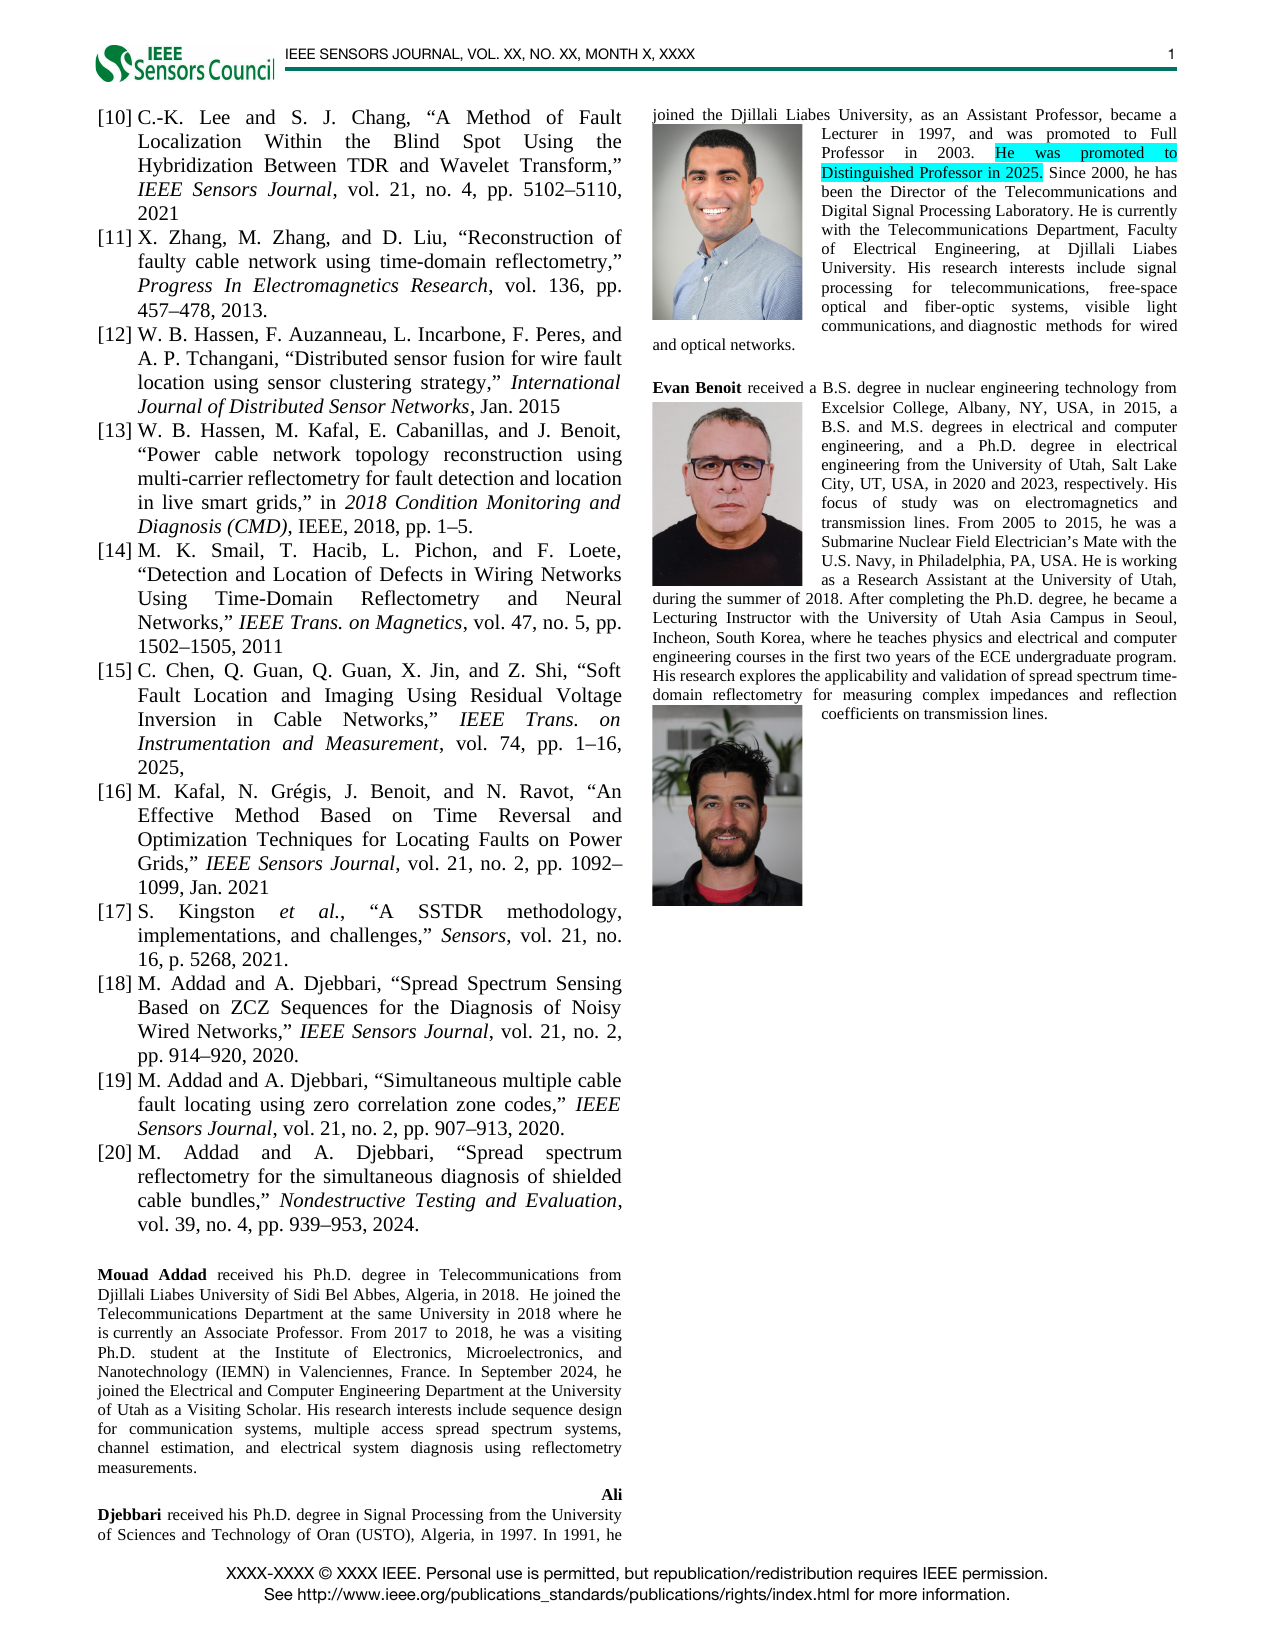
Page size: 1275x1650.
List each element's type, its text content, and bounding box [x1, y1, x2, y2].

text [13] W. B. Hassen, M. Kafal, E. Cabanillas, and J. Benoit, “Power cable network topology reconstruction using multi-carrier reflectometry for fault detection and location in live smart grids,” in 2018 Condition Monitoring and Diagnosis (CMD), IEEE, 2018, pp. 1–5. [97, 418, 622, 538]
text [17] S. Kingston et al., “A SSTDR methodology, implementations, and challenges,” Sensors, vol. 21, no. 16, p. 5268, 2021. [97, 899, 622, 971]
text [20] M. Addad and A. Djebbari, “Spread spectrum reflectometry for the simultaneous diagnosis of shielded cable bundles,” Nondestructive Testing and Evaluation, vol. 39, no. 4, pp. 939–953, 2024. [97, 1140, 622, 1236]
text [11] X. Zhang, M. Zhang, and D. Liu, “Reconstruction of faulty cable network using time-domain reflectometry,” Progress In Electromagnetics Research, vol. 136, pp. 457–478, 2013. [97, 225, 622, 322]
text [12] W. B. Hassen, F. Auzanneau, L. Incarbone, F. Peres, and A. P. Tchangani, “Distributed sensor fusion for wire fault location using sensor clustering strategy,” International Journal of Distributed Sensor Networks, Jan. 2015 [97, 322, 622, 418]
text [14] M. K. Smail, T. Hacib, L. Pichon, and F. Loete, “Detection and Location of Defects in Wiring Networks Using Time-Domain Reflectometry and Neural Networks,” IEEE Trans. on Magnetics, vol. 47, no. 5, pp. 1502–1505, 2011 [97, 538, 622, 658]
text Evan Benoit received a B.S. degree in nuclear engineering technology from Excelsior College, Albany, NY, USA, in 2015, a B.S. and M.S. degrees in electrical and computer engineering, and a Ph.D. degree in electrical engineering from the University of Utah, Salt Lake City, UT, USA, in 2020 and 2023, respectively. His focus of study was on electromagnetics and transmission lines. From 2005 to 2015, he was a Submarine Nuclear Field Electrician’s Mate with the U.S. Navy, in Philadelphia, PA, USA. He is working as a Research Assistant at the University of Utah, during the summer of 2018. After completing the Ph.D. degree, he became a Lecturing Instructor with the University of Utah Asia Campus in Seoul, Incheon, South Korea, where he teaches physics and electrical and computer engineering courses in the first two years of the ECE undergraduate program. His research explores the applicability and validation of spread spectrum time-domain reflectometry for measuring complex impedances and reflection coefficients on transmission lines. [652, 378, 1177, 723]
text Mouad Addad received his Ph.D. degree in Telecommunications from Djillali Liabes University of Sidi Bel Abbes, Algeria, in 2018. He joined the Telecommunications Department at the same University in 2018 where he is currently an Associate Professor. From 2017 to 2018, he was a visiting Ph.D. student at the Institute of Electronics, Microelectronics, and Nanotechnology (IEMN) in Valenciennes, France. In September 2024, he joined the Electrical and Computer Engineering Department at the University of Utah as a Visiting Scholar. His research interests include sequence design for communication systems, multiple access spread spectrum systems, channel estimation, and electrical system diagnosis using reflectometry measurements. [97, 1261, 622, 1477]
text [15] C. Chen, Q. Guan, Q. Guan, X. Jin, and Z. Shi, “Soft Fault Location and Imaging Using Residual Voltage Inversion in Cable Networks,” IEEE Trans. on Instrumentation and Measurement, vol. 74, pp. 1–16, 2025, [97, 658, 622, 779]
picture [652, 705, 803, 906]
text [18] M. Addad and A. Djebbari, “Spread Spectrum Sensing Based on ZCZ Sequences for the Diagnosis of Noisy Wired Networks,” IEEE Sensors Journal, vol. 21, no. 2, pp. 914–920, 2020. [97, 971, 622, 1067]
text [16] M. Kafal, N. Grégis, J. Benoit, and N. Ravot, “An Effective Method Based on Time Reversal and Optimization Techniques for Locating Faults on Power Grids,” IEEE Sensors Journal, vol. 21, no. 2, pp. 1092–1099, Jan. 2021 [97, 779, 622, 899]
text Ali Djebbari received his Ph.D. degree in Signal Processing from the University of Sciences and Technology of Oran (USTO), Algeria, in 1997. In 1991, he joined the Djillali Liabes University, as an Assistant Professor, became a Lecturer in 1997, and was promoted to Full Professor in 2003. He was promoted to Distinguished Professor in 2025. Since 2000, he has been the Director of the Telecommunications and Digital Signal Processing Laboratory. He is currently with the Telecommunications Department, Faculty of Electrical Engineering, at Djillali Liabes University. His research interests include signal processing for telecommunications, free-space optical and fiber-optic systems, visible light communications, and diagnostic methods for wired and optical networks. [652, 105, 1177, 354]
picture [652, 402, 803, 586]
text [10] C.-K. Lee and S. J. Chang, “A Method of Fault Localization Within the Blind Spot Using the Hybridization Between TDR and Wavelet Transform,” IEEE Sensors Journal, vol. 21, no. 4, pp. 5102–5110, 2021 [97, 105, 622, 225]
picture [652, 124, 803, 320]
picture [95, 45, 275, 82]
text [19] M. Addad and A. Djebbari, “Simultaneous multiple cable fault locating using zero correlation zone codes,” IEEE Sensors Journal, vol. 21, no. 2, pp. 907–913, 2020. [97, 1067, 622, 1140]
